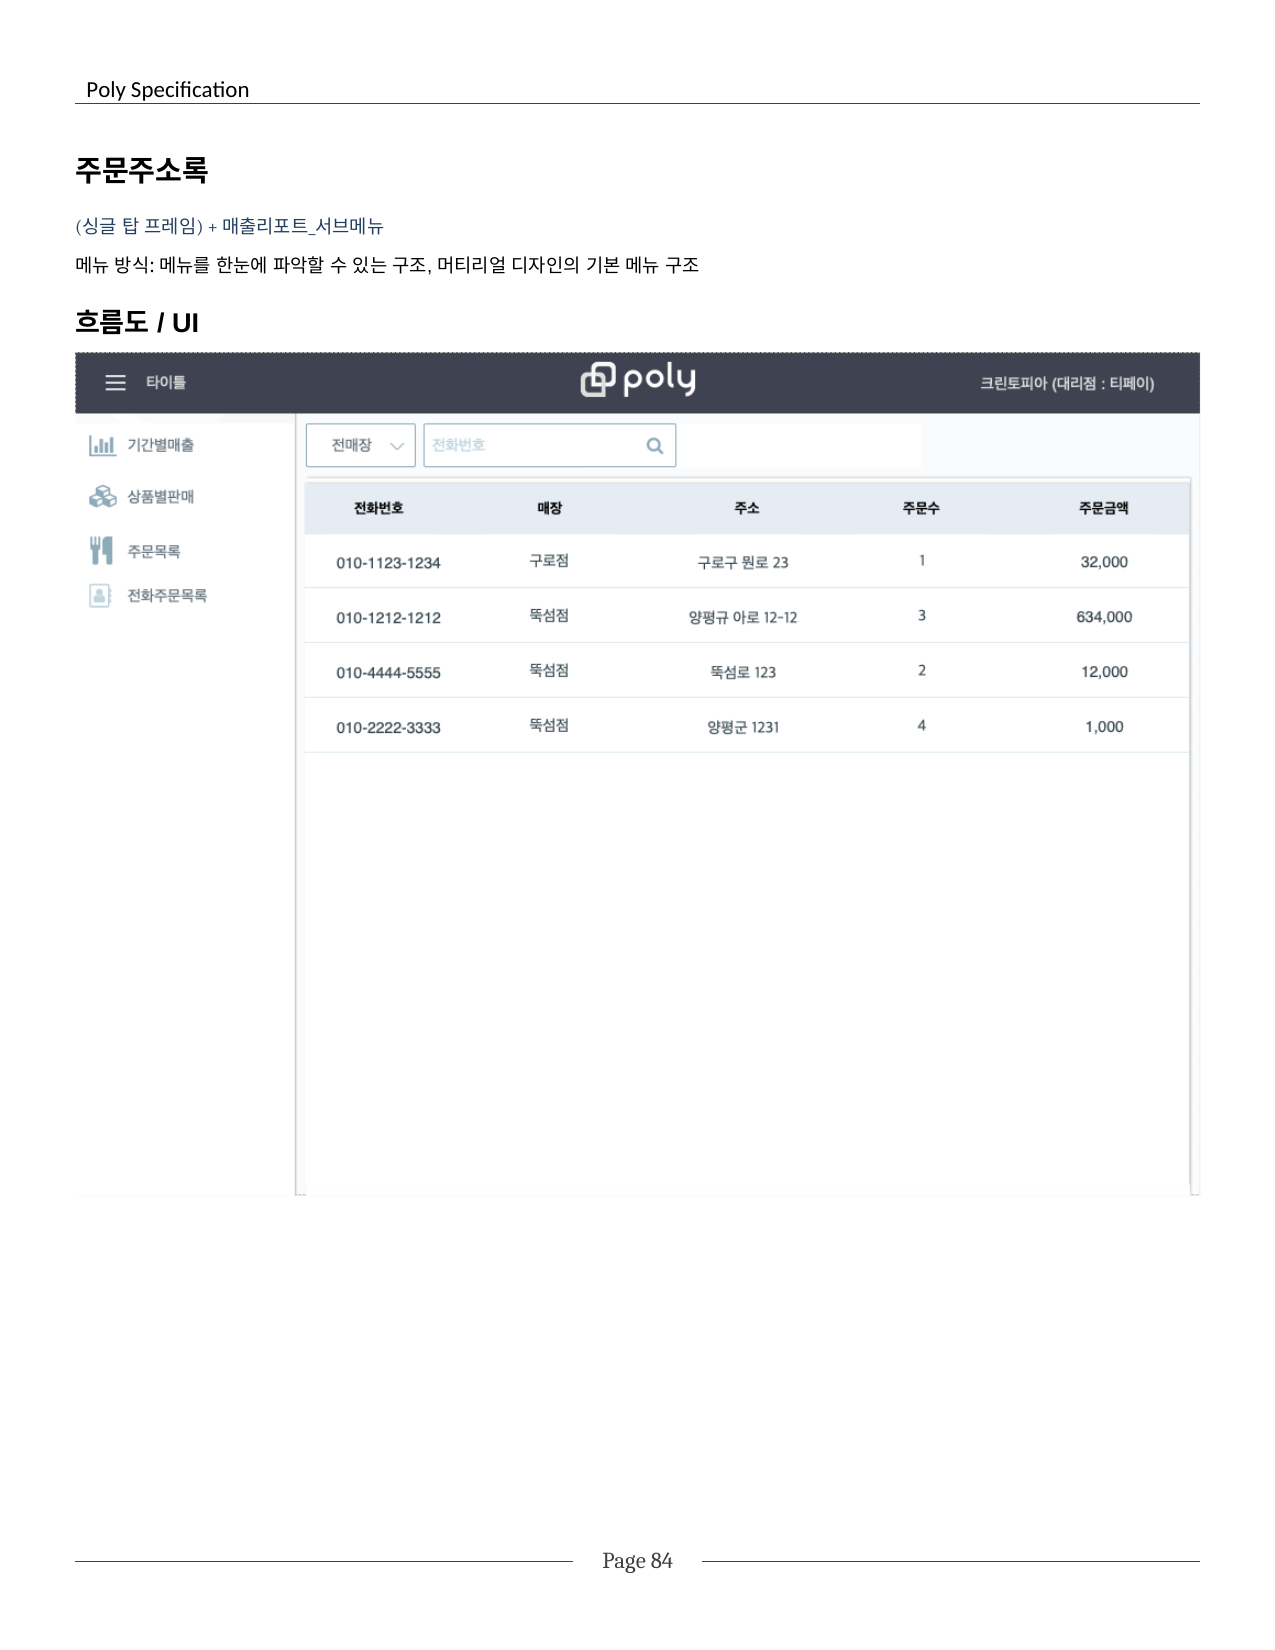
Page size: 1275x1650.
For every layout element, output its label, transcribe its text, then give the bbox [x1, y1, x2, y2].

subtitle 흐름도 / UI [75, 303, 1200, 340]
subtitle (싱글 탑 프레임) + 매출리포트_서브메뉴 [75, 211, 1200, 238]
subtitle 주문주소록 [75, 151, 1200, 190]
picture [75, 352, 1200, 1201]
text 메뉴 방식: 메뉴를 한눈에 파악할 수 있는 구조, 머티리얼 디자인의 기본 메뉴 구조 [75, 251, 1200, 278]
